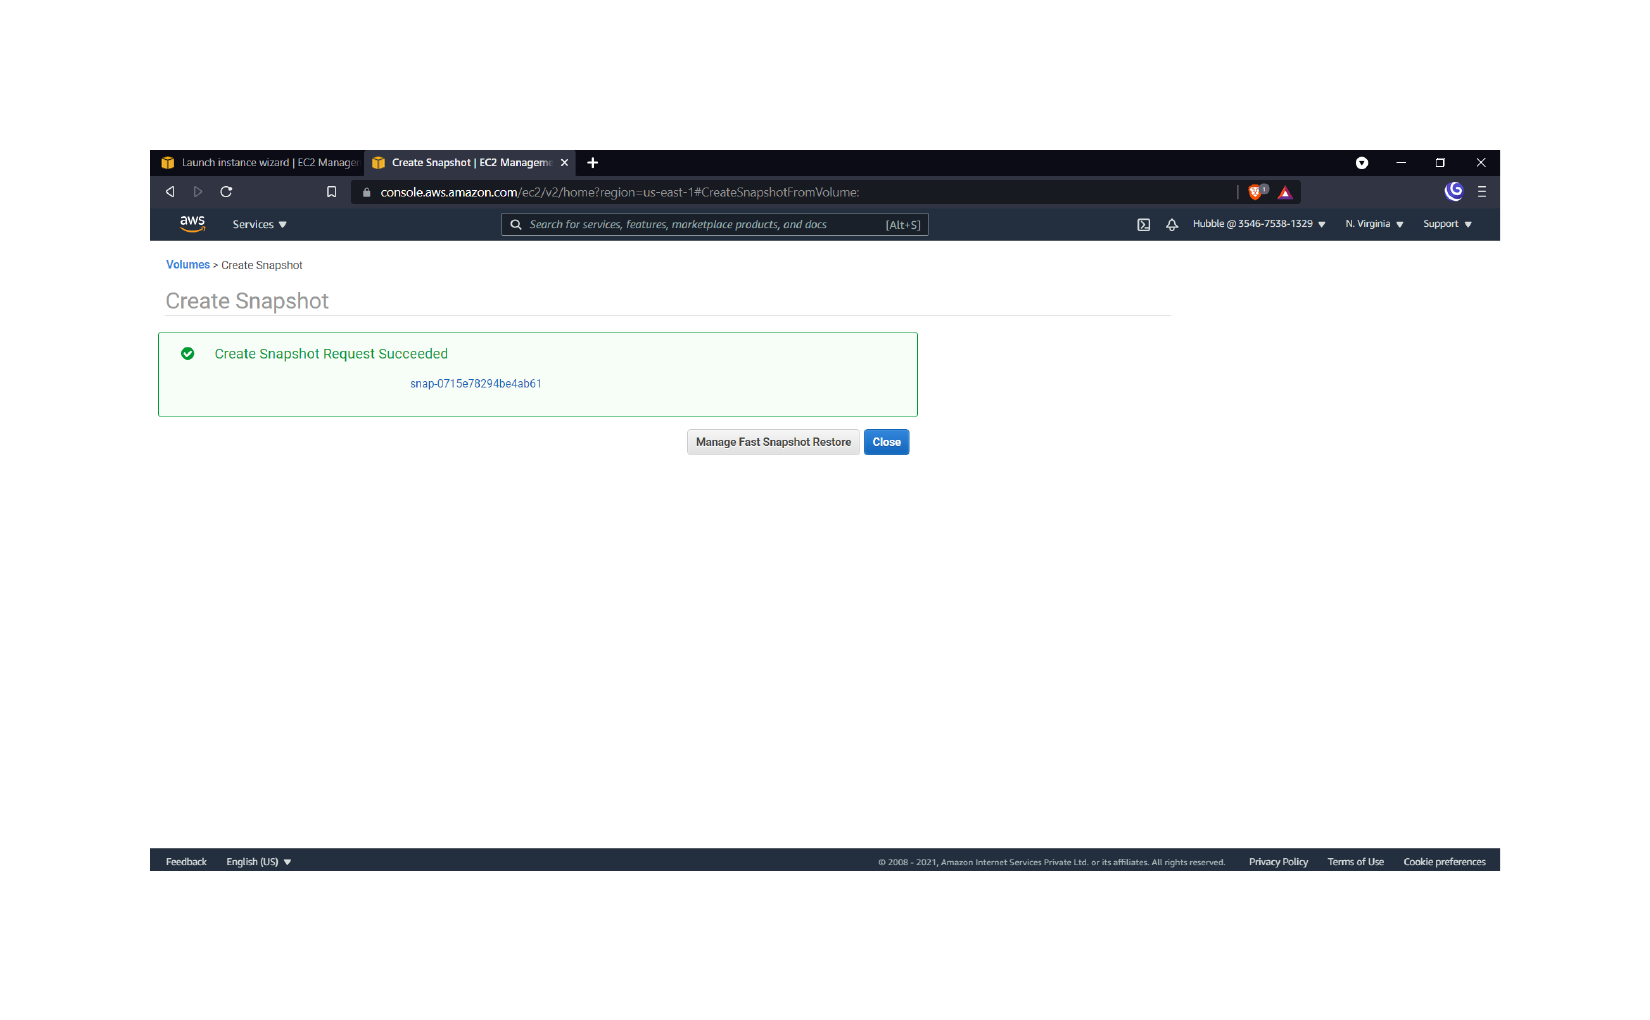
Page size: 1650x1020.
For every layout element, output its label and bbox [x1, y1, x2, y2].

picture [150, 150, 1500, 871]
